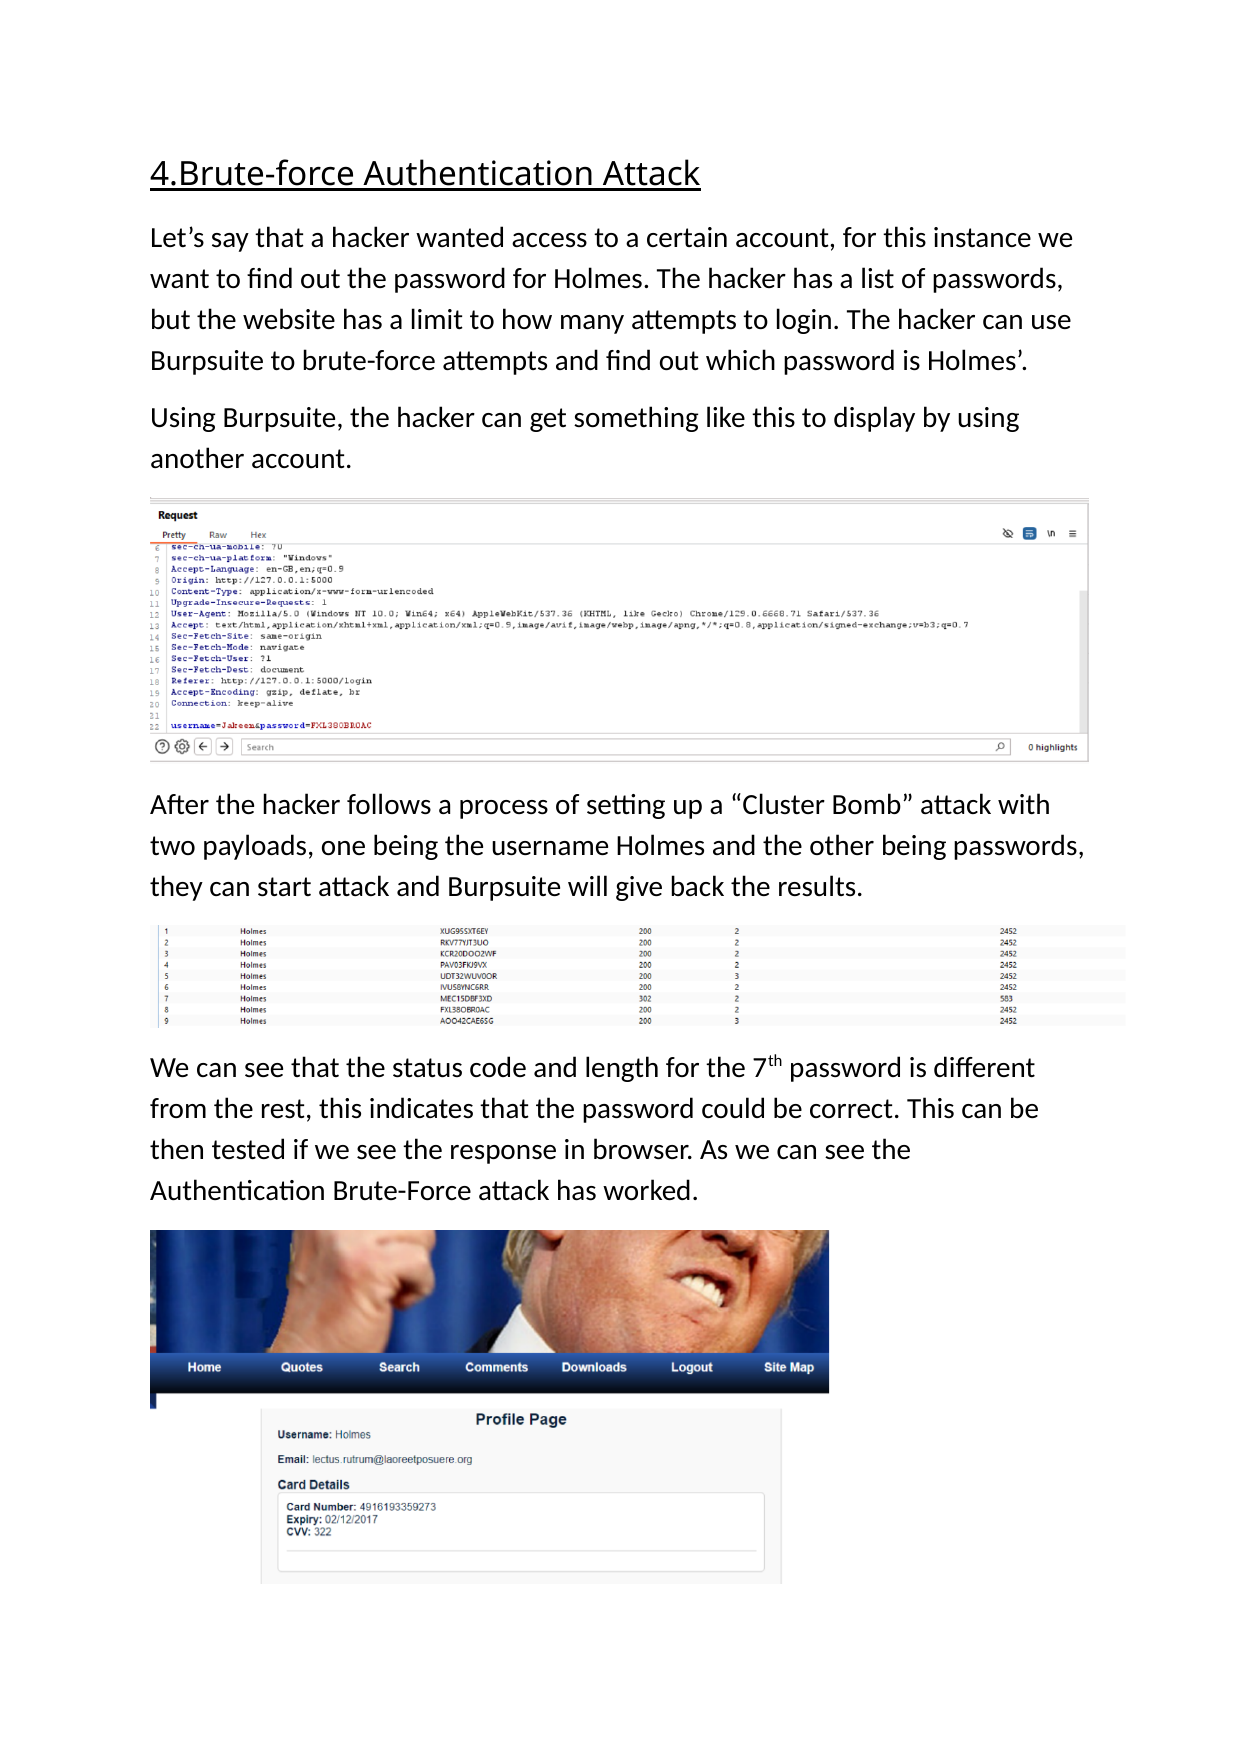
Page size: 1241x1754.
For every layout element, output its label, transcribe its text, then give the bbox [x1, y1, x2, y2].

text We can see that the status code and length for the 7th password is different from the rest, this indicates that the password could be correct. This can be then tested if we see the response in browser. As we can see the Authentication Brute-Force attack has worked. [150, 1049, 1090, 1208]
picture [150, 925, 1126, 1028]
picture [150, 1230, 830, 1584]
text Using Burpsuite, the hacker can get something like this to display by using another account. [150, 399, 1090, 476]
text Let’s say that a hacker wanted access to a certain account, for this instance we want to find out the password for Holmes. The hacker has a list of passwords, but the website has a limit to how many attempts to login. The hacker can use Burpsuite to brute-force attempts and find out which password is Holmes’. [150, 219, 1090, 377]
text After the hacker follows a process of setting up a “Cluster Bomb” attack with two payloads, one being the username Holmes and the other being passwords, they can start attack and Burpsuite will give back the results. [150, 786, 1090, 903]
subtitle 4.Brute-force Authentication Attack [150, 150, 1090, 195]
picture [150, 497, 1089, 764]
